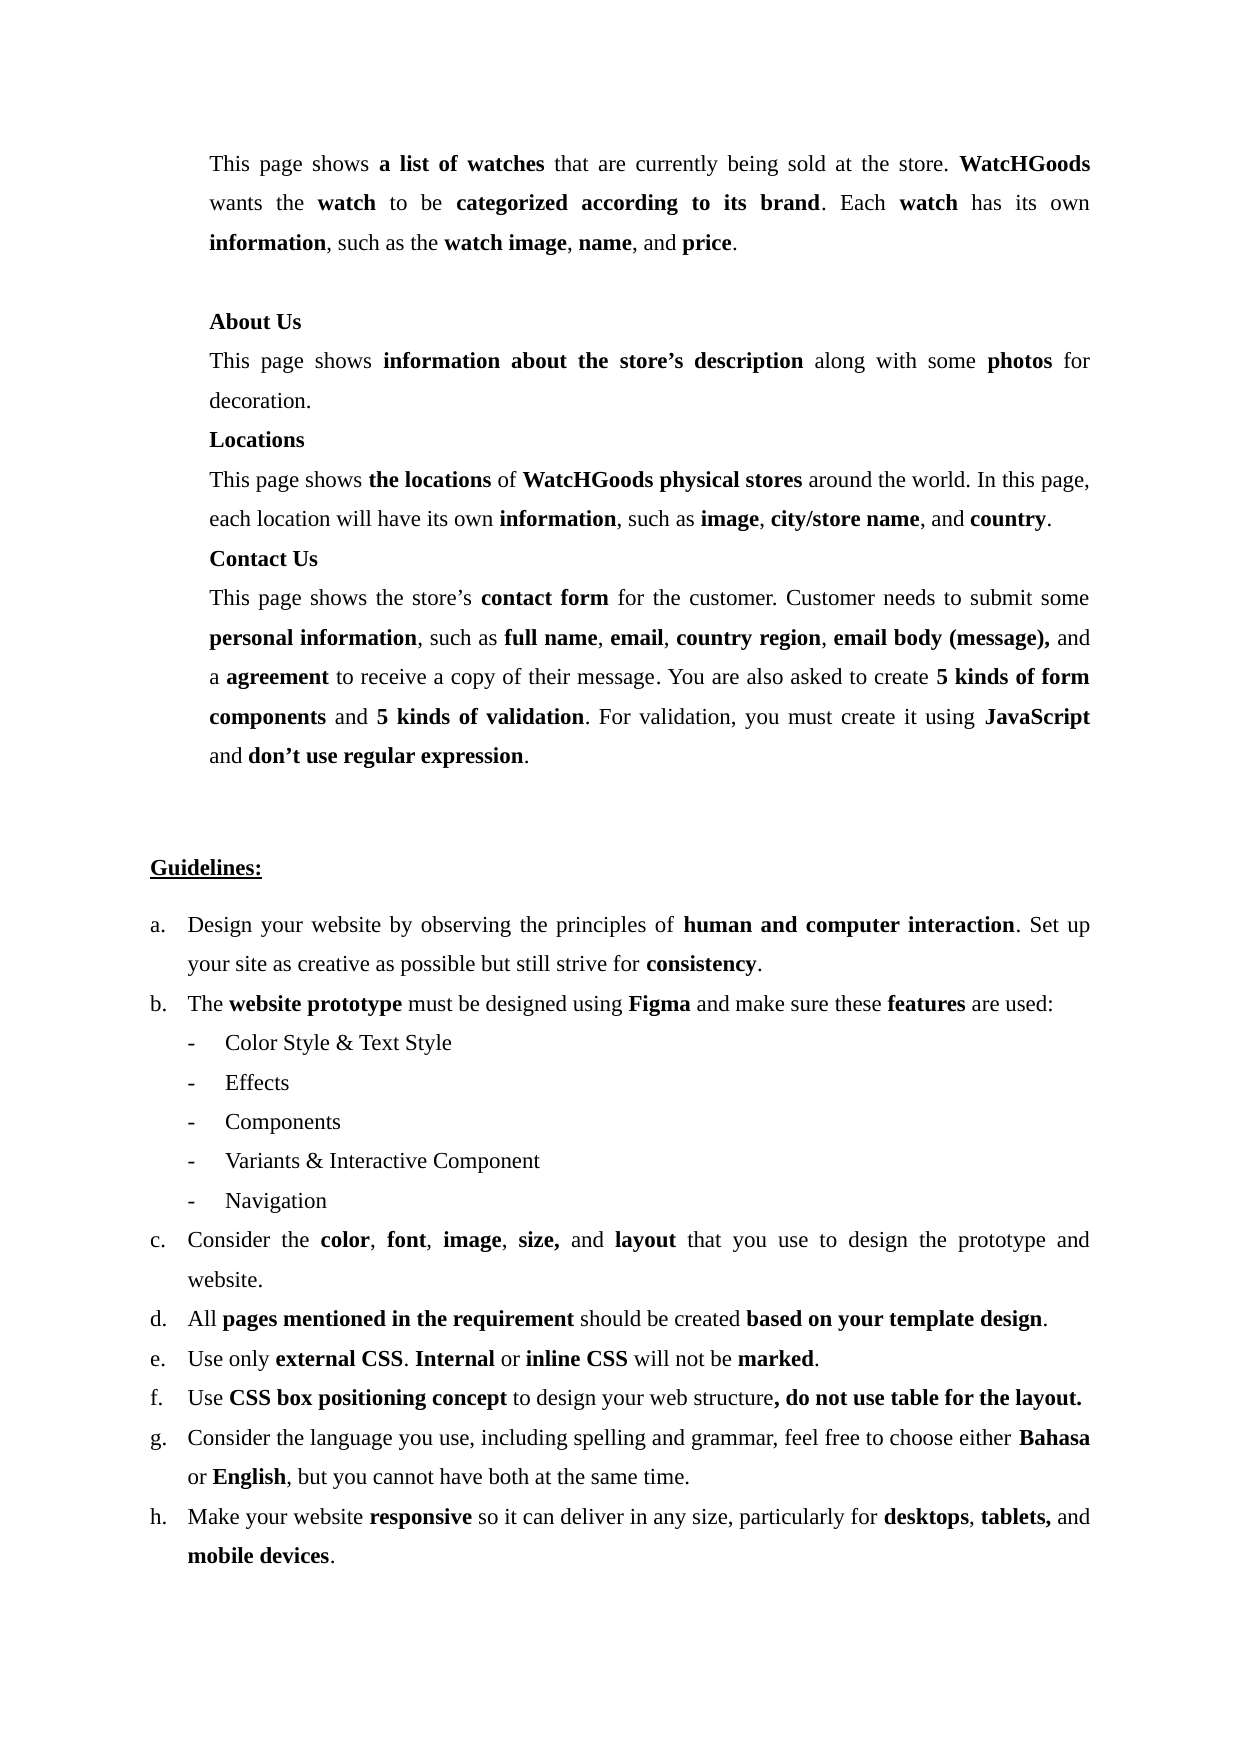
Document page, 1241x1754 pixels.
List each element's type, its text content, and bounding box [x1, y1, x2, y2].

list Color Style & Text Style [187, 1029, 1090, 1055]
list Navigation [187, 1187, 1090, 1213]
list Use only external CSS. Internal or inline CSS will not be marked. [150, 1345, 1090, 1371]
list Use CSS box positioning concept to design your web structure, do not use table for the layout. [150, 1384, 1090, 1411]
list The website prototype must be designed using Figma and make sure these features are used: [150, 989, 1090, 1016]
list All pages mentioned in the requirement should be created based on your template design. [150, 1305, 1090, 1332]
text Guidelines: [150, 854, 1090, 881]
list Components [187, 1108, 1090, 1134]
list Effects [187, 1068, 1090, 1095]
list Consider the language you use, including spelling and grammar, feel free to choose either Bahasa or English, but you cannot have both at the same time. [150, 1424, 1090, 1490]
list Make your website responsive so it can deliver in any size, particularly for desktops, tablets, and mobile devices. [150, 1503, 1090, 1569]
list This page shows the locations of WatcHGoods physical stores around the world. In this page, each location will have its own information, such as image, city/store name, and country. [209, 466, 1090, 532]
list Variants & Interactive Component [187, 1147, 1090, 1174]
list Consider the color, font, image, size, and layout that you use to design the prototype and website. [150, 1226, 1090, 1292]
list Locations [179, 426, 1090, 453]
list This page shows information about the store’s description along with some photos for decoration. [209, 347, 1090, 413]
list This page shows a list of watches that are currently being sold at the store. WatcHGoods wants the watch to be categorized according to its brand. Each watch has its own information, such as the watch image, name, and price. [209, 150, 1090, 255]
list This page shows the store’s contact form for the customer. Customer needs to submit some personal information, such as full name, email, country region, email body (message), and a agreement to receive a copy of their message. You are also asked to create 5 kinds of form components and 5 kinds of validation. For validation, you must create it using JavaScript and don’t use regular expression. [209, 584, 1090, 768]
list Contact Us [179, 545, 1090, 571]
list Design your website by observing the principles of human and computer interaction. Set up your site as creative as possible but still strive for consistency. [150, 911, 1090, 976]
list About Us [179, 308, 1090, 334]
